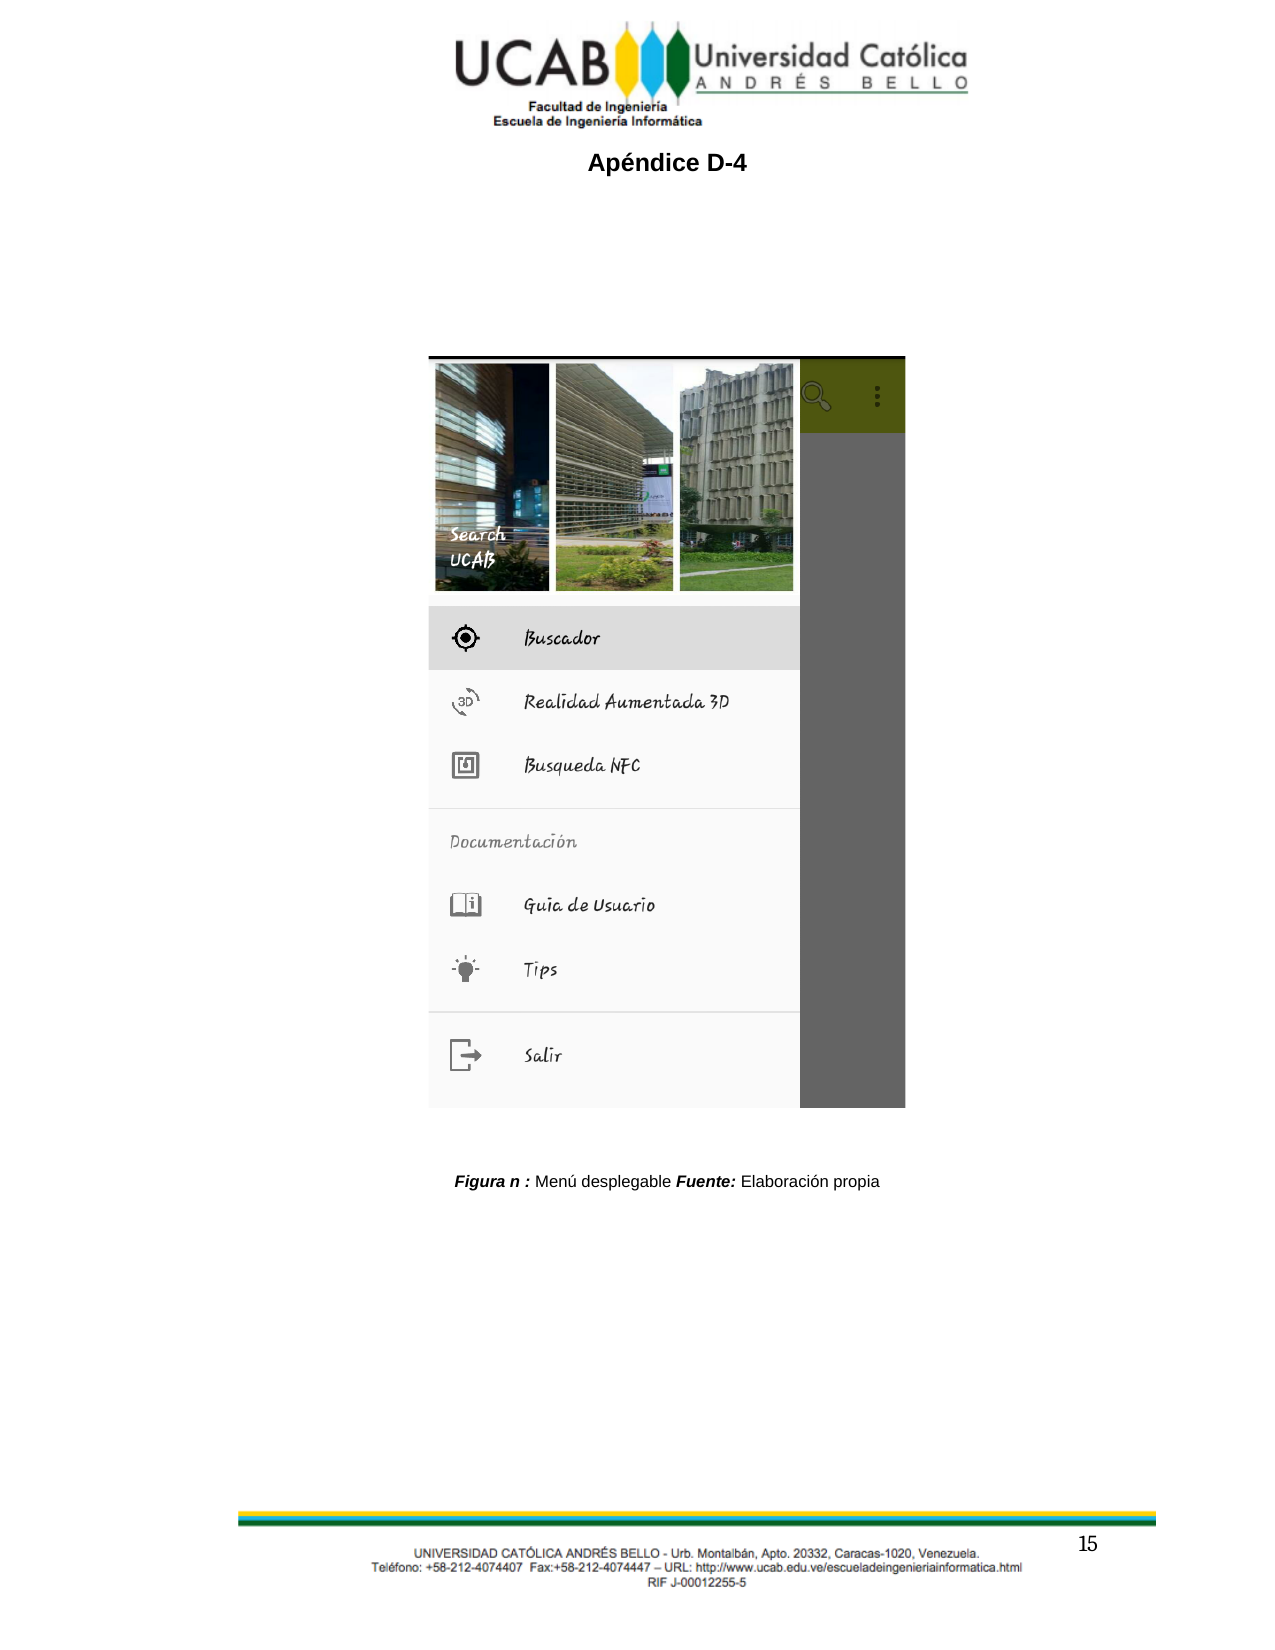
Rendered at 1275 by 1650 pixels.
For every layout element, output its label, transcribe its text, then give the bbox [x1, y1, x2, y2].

picture [428, 356, 906, 1108]
subtitle Apéndice D-4 [236, 148, 1098, 176]
text Figura n : Menú desplegable Fuente: Elaboración propia [236, 1172, 1098, 1191]
picture [414, 0, 1033, 144]
picture [236, 1508, 1156, 1595]
